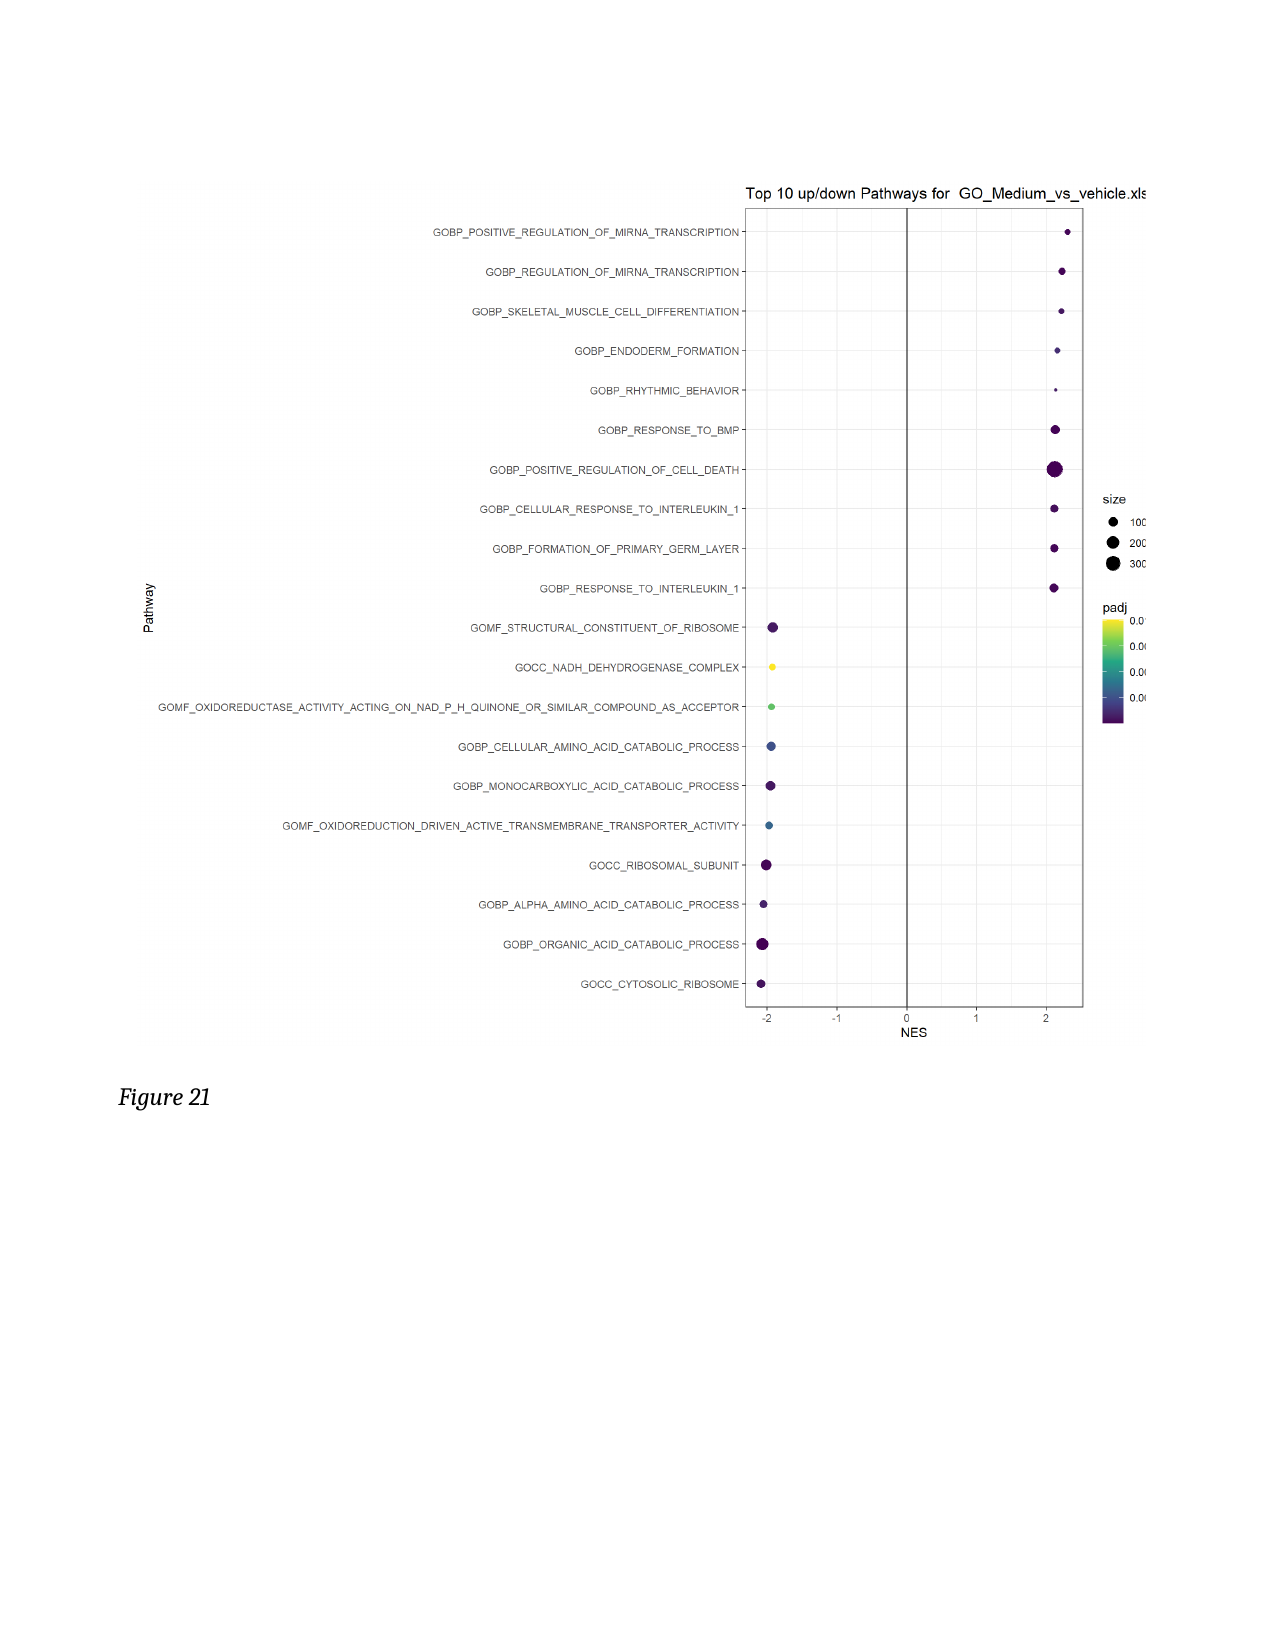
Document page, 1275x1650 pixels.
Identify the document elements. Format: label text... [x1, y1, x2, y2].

table_header Figure 21 [107, 177, 1146, 1124]
picture [137, 181, 1146, 1046]
